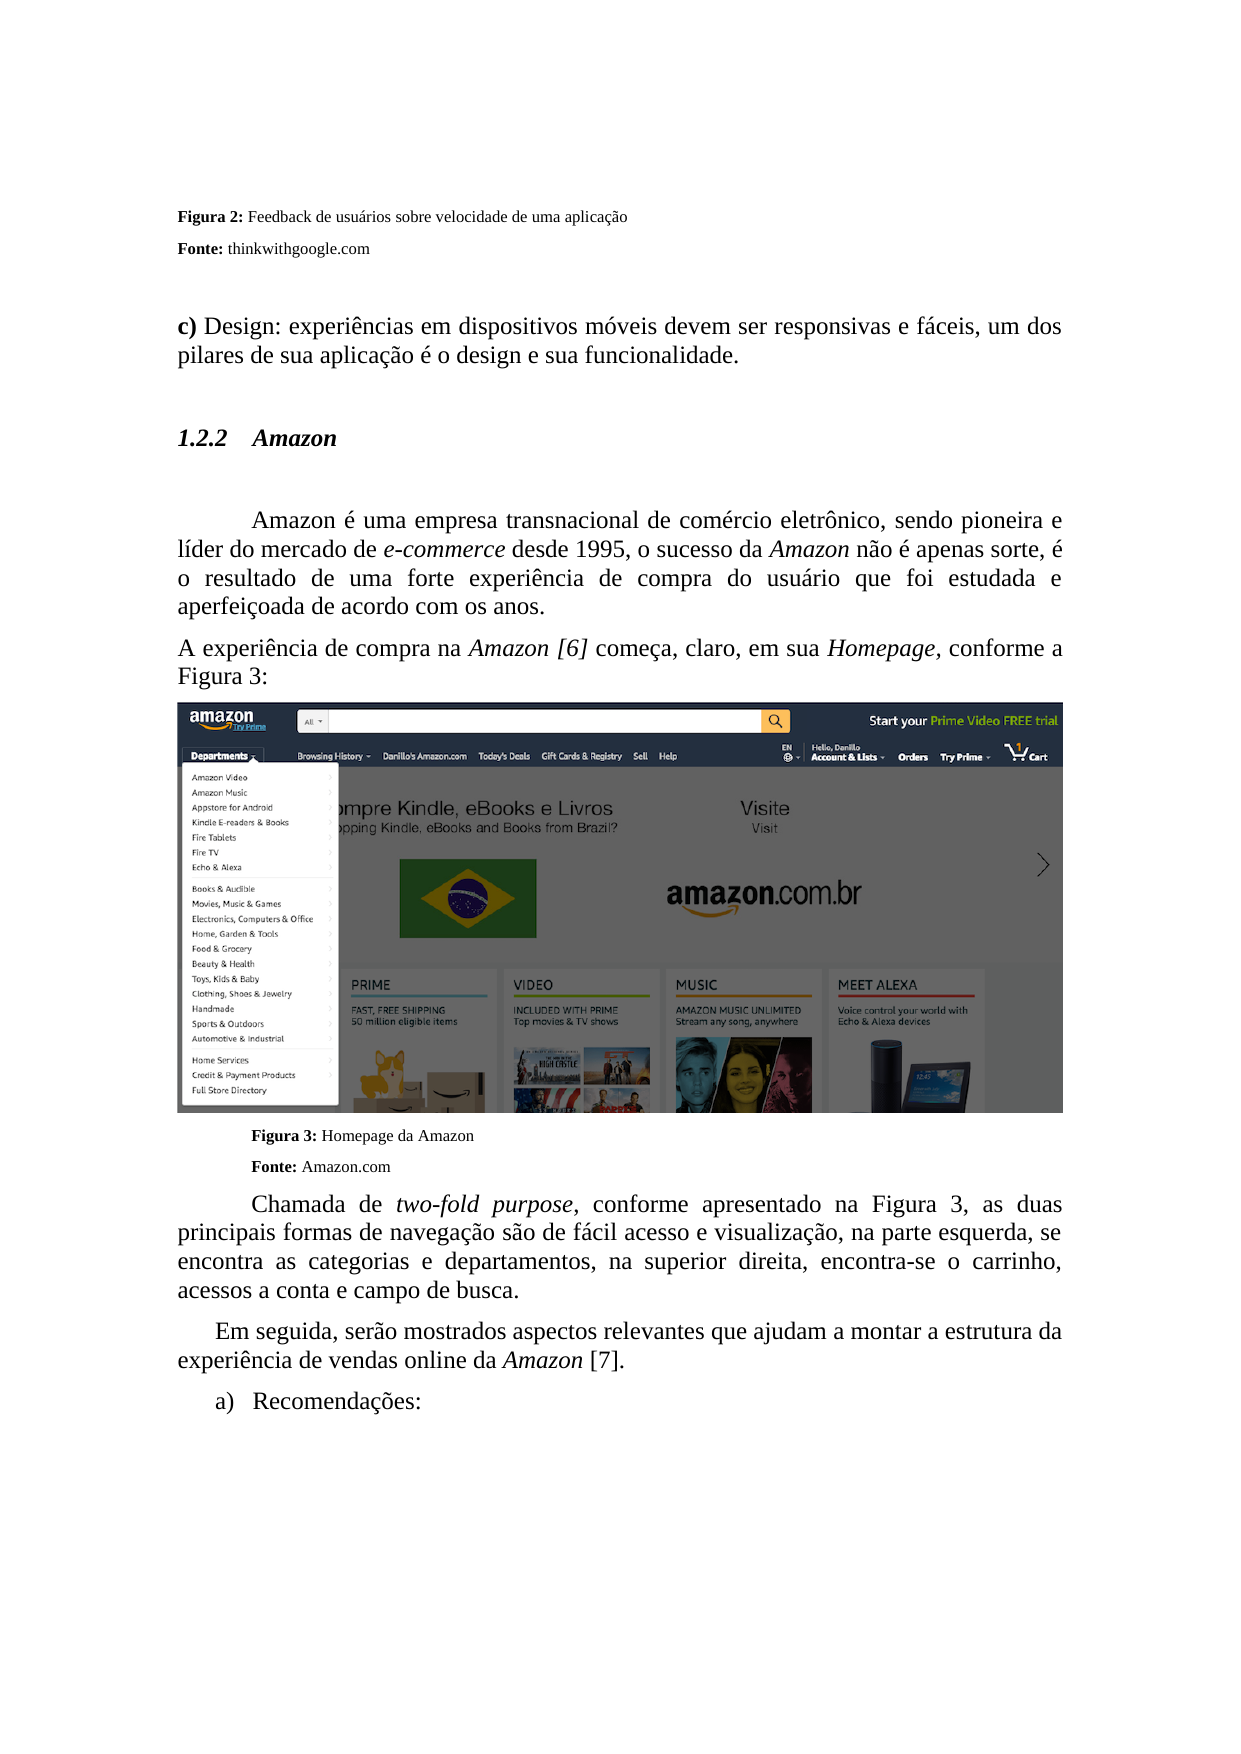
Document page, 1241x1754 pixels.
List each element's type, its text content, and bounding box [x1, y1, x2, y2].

text Fonte: Amazon.com [177, 1157, 1063, 1176]
text Fonte: thinkwithgoogle.com [177, 238, 1063, 258]
text Figura 2: Feedback de usuários sobre velocidade de uma aplicação [177, 207, 1063, 226]
list Recomendações: [215, 1386, 1063, 1415]
text Amazon é uma empresa transnacional de comércio eletrônico, sendo pioneira e líder do mercado de e-commerce desde 1995, o sucesso da Amazon não é apenas sorte, é o resultado de uma forte experiência de compra do usuário que foi estudada e aperfeiçoada de acordo com os anos. [177, 505, 1063, 620]
picture [177, 702, 1063, 1113]
text c) Design: experiências em dispositivos móveis devem ser responsivas e fáceis, um dos pilares de sua aplicação é o design e sua funcionalidade. [177, 311, 1063, 369]
list Amazon [177, 423, 1063, 451]
text Em seguida, serão mostrados aspectos relevantes que ajudam a montar a estrutura da experiência de vendas online da Amazon [7]. [177, 1316, 1063, 1374]
text A experiência de compra na Amazon [6] começa, claro, em sua Homepage, conforme a Figura 3: [177, 633, 1063, 690]
text Chamada de two-fold purpose, conforme apresentado na Figura 3, as duas principais formas de navegação são de fácil acesso e visualização, na parte esquerda, se encontra as categorias e departamentos, na superior direita, encontra-se o carrinho, acessos a conta e campo de busca. [177, 1189, 1063, 1304]
text Figura 3: Homepage da Amazon [177, 1125, 1063, 1144]
